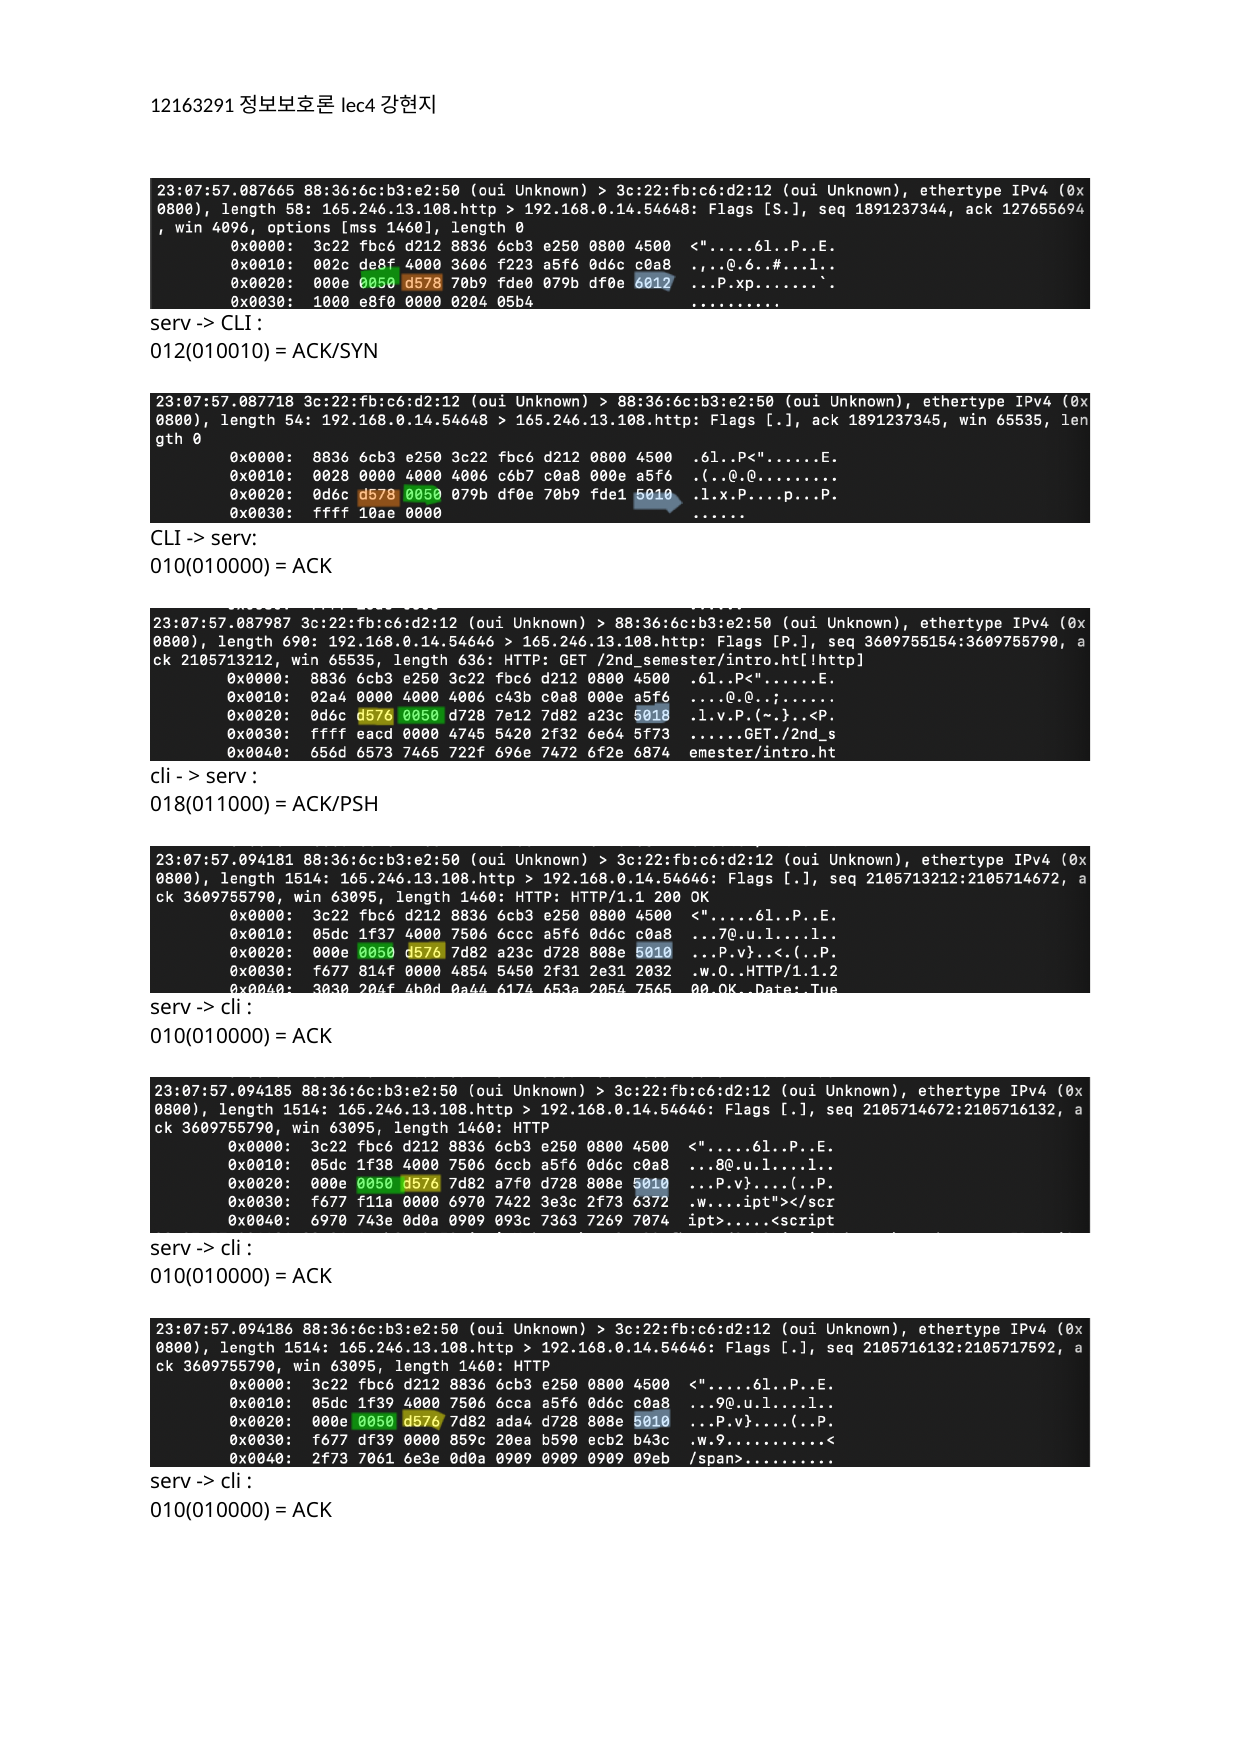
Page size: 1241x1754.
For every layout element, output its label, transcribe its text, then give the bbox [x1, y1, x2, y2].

text serv -> cli : [150, 1233, 1090, 1261]
picture [150, 608, 1091, 761]
text serv -> CLI : [150, 309, 1090, 337]
text serv -> cli : [150, 1467, 1090, 1495]
picture [150, 178, 1091, 309]
text 010(010000) = ACK [150, 1021, 1090, 1049]
picture [150, 1318, 1091, 1467]
text cli - > serv : [150, 761, 1090, 789]
picture [150, 846, 1091, 993]
text 010(010000) = ACK [150, 551, 1090, 580]
text serv -> cli : [150, 993, 1090, 1021]
text 010(010000) = ACK [150, 1261, 1090, 1290]
picture [150, 393, 1091, 523]
text 018(011000) = ACK/PSH [150, 789, 1090, 818]
text 012(010010) = ACK/SYN [150, 337, 1090, 365]
text 010(010000) = ACK [150, 1495, 1090, 1523]
picture [150, 1077, 1091, 1233]
text CLI -> serv: [150, 523, 1090, 551]
